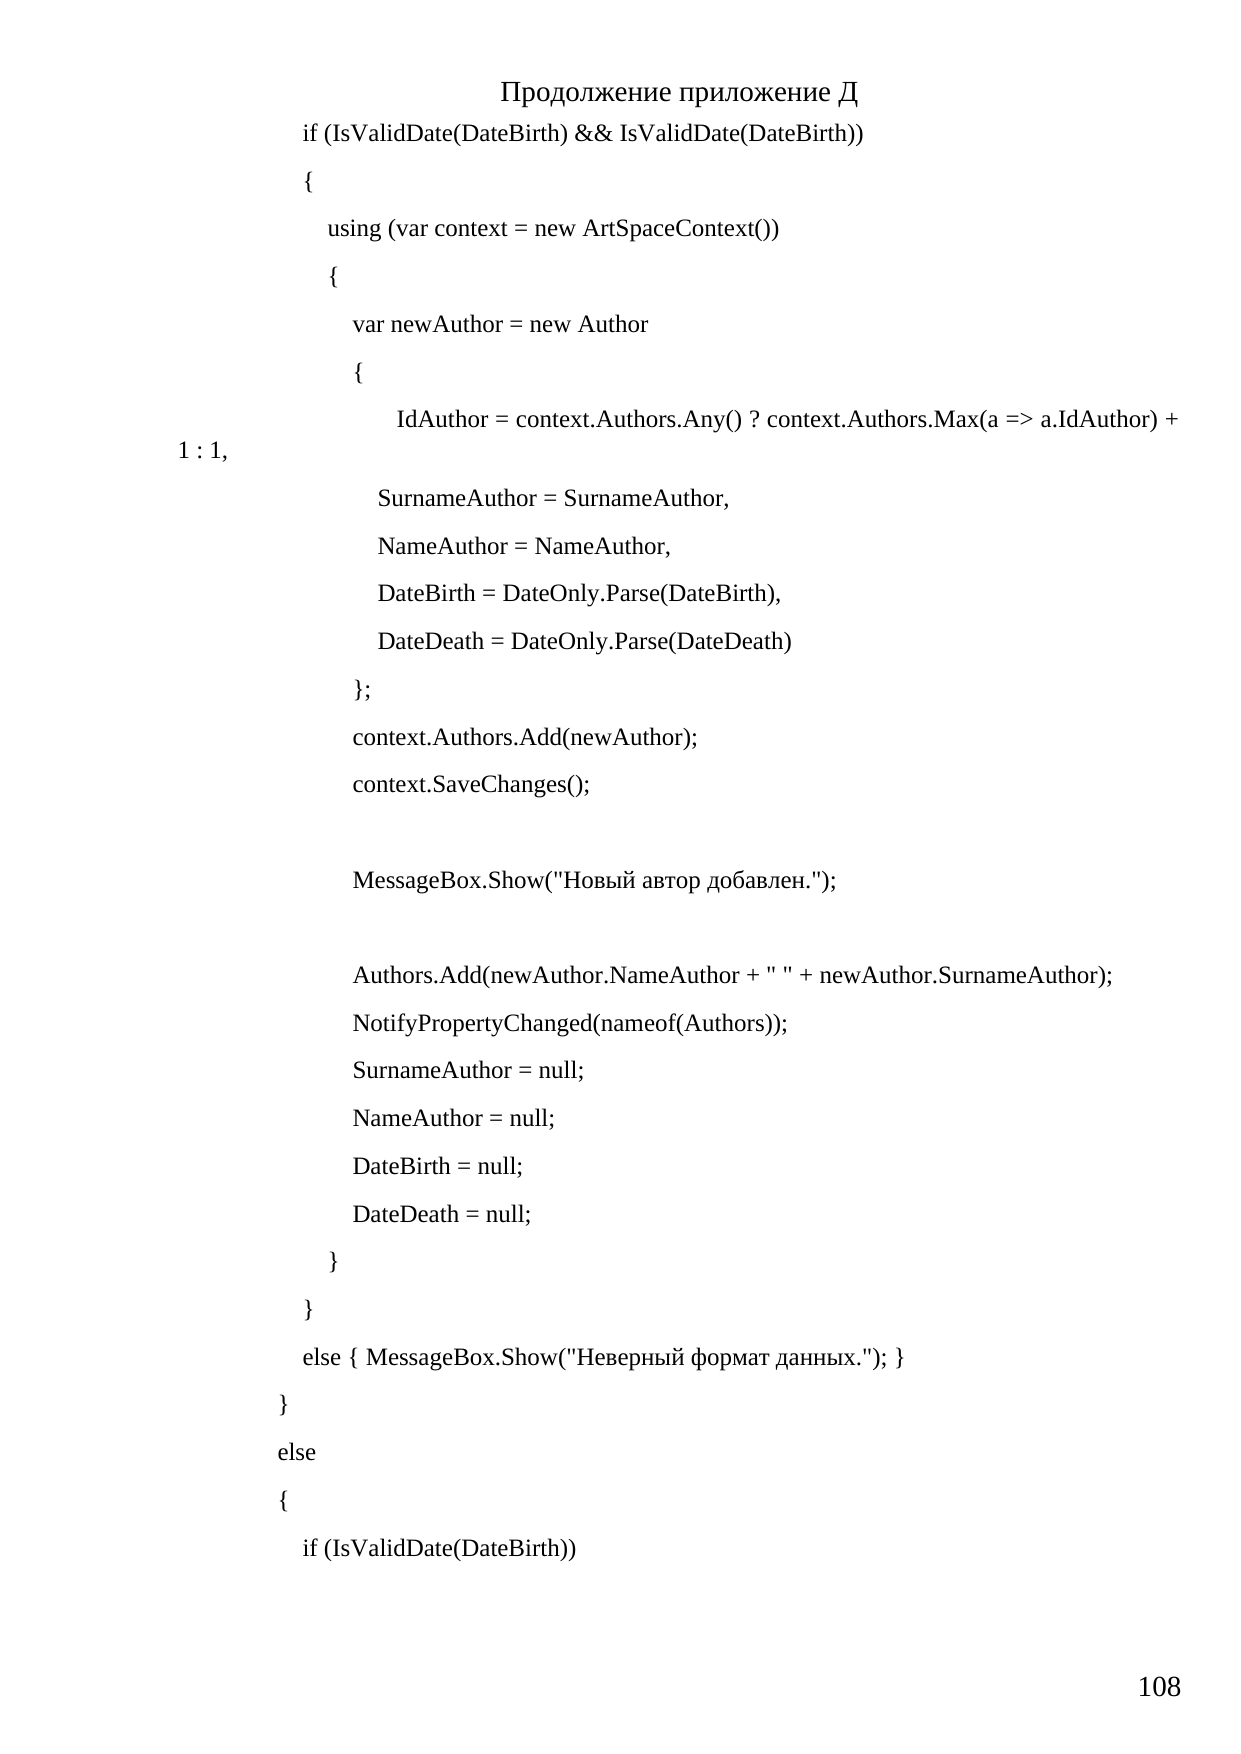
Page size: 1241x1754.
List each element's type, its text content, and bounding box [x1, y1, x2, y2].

text context.Authors.Add(newAuthor); [177, 722, 1181, 750]
text { [177, 357, 1181, 385]
text DateBirth = null; [177, 1151, 1181, 1180]
text NameAuthor = null; [177, 1103, 1181, 1132]
text else { MessageBox.Show("Неверный формат данных."); } [177, 1342, 1181, 1371]
text NotifyPropertyChanged(nameof(Authors)); [177, 1008, 1181, 1037]
text else [177, 1437, 1181, 1466]
text DateBirth = DateOnly.Parse(DateBirth), [177, 578, 1181, 607]
text } [177, 1389, 1181, 1418]
text if (IsValidDate(DateBirth)) [177, 1533, 1181, 1561]
text if (IsValidDate(DateBirth) && IsValidDate(DateBirth)) [177, 118, 1181, 147]
text context.SaveChanges(); [177, 769, 1181, 798]
text DateDeath = DateOnly.Parse(DateDeath) [177, 626, 1181, 655]
text } [177, 1294, 1181, 1323]
text DateDeath = null; [177, 1199, 1181, 1227]
text IdAuthor = context.Authors.Any() ? context.Authors.Max(a => a.IdAuthor) + 1 : 1, [177, 404, 1181, 464]
text SurnameAuthor = null; [177, 1056, 1181, 1084]
text var newAuthor = new Author [177, 309, 1181, 338]
text Authors.Add(newAuthor.NameAuthor + " " + newAuthor.SurnameAuthor); [177, 960, 1181, 989]
text { [177, 166, 1181, 194]
text using (var context = new ArtSpaceContext()) [177, 213, 1181, 242]
text } [177, 1246, 1181, 1275]
text { [177, 261, 1181, 290]
text NameAuthor = NameAuthor, [177, 531, 1181, 559]
text MessageBox.Show("Новый автор добавлен."); [177, 865, 1181, 893]
text }; [177, 674, 1181, 703]
text SurnameAuthor = SurnameAuthor, [177, 483, 1181, 512]
text { [177, 1485, 1181, 1514]
